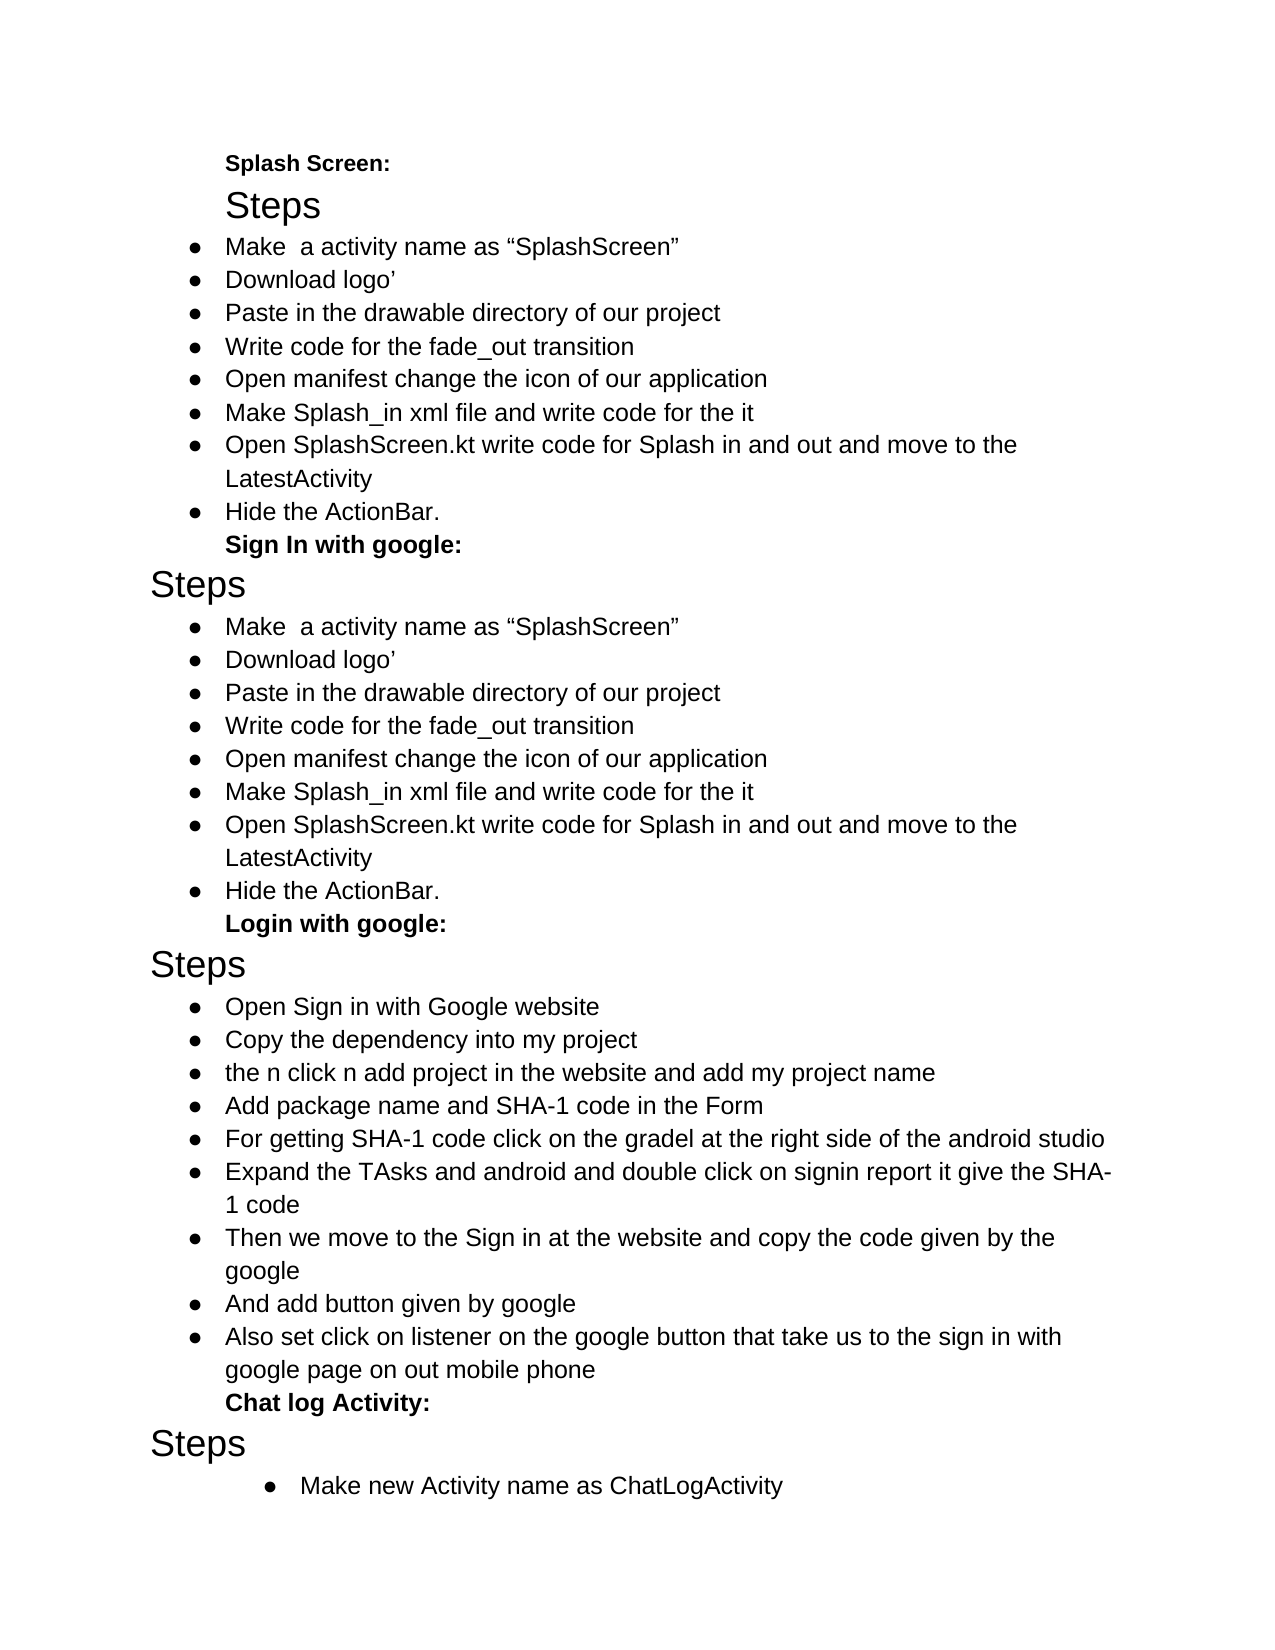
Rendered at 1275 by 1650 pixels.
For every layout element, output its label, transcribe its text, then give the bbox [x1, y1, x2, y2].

list Hide the ActionBar. [187, 497, 1125, 525]
list Download logo’ [187, 645, 1125, 674]
list Open manifest change the icon of our application [187, 364, 1125, 393]
list Make a activity name as “SplashScreen” [187, 612, 1125, 641]
list Make new Activity name as ChatLogActivity [262, 1471, 1125, 1499]
text Splash Screen: Steps [225, 150, 1125, 226]
list For getting SHA-1 code click on the gradel at the right side of the android studio [187, 1124, 1125, 1153]
text Sign In with google: [225, 529, 1125, 558]
list Download logo’ [187, 265, 1125, 294]
list Add package name and SHA-1 code in the Form [187, 1091, 1125, 1120]
list Write code for the fade_out transition [187, 331, 1125, 360]
list Paste in the drawable directory of our project [187, 678, 1125, 707]
list Paste in the drawable directory of our project [187, 298, 1125, 327]
text Steps [150, 942, 1125, 986]
list Make Splash_in xml file and write code for the it [187, 397, 1125, 426]
list Make Splash_in xml file and write code for the it [187, 777, 1125, 806]
text Steps [150, 563, 1125, 606]
list Then we move to the Sign in at the website and copy the code given by the google [187, 1223, 1125, 1285]
list Also set click on listener on the google button that take us to the sign in with google page on out mobile phone [187, 1322, 1125, 1384]
text Steps [150, 1421, 1125, 1464]
list And add button given by google [187, 1289, 1125, 1318]
list Open SplashScreen.kt write code for Splash in and out and move to the LatestActivity [187, 810, 1125, 872]
list Open manifest change the icon of our application [187, 744, 1125, 773]
list Open SplashScreen.kt write code for Splash in and out and move to the LatestActivity [187, 431, 1125, 492]
text Login with google: [225, 909, 1125, 938]
list Hide the ActionBar. [187, 876, 1125, 905]
list Expand the TAsks and android and double click on signin report it give the SHA-1 code [187, 1157, 1125, 1219]
list the n click n add project in the website and add my project name [187, 1058, 1125, 1087]
list Write code for the fade_out transition [187, 711, 1125, 740]
list Copy the dependency into my project [187, 1025, 1125, 1054]
list Make a activity name as “SplashScreen” [187, 232, 1125, 261]
text Chat log Activity: [225, 1388, 1125, 1417]
list Open Sign in with Google website [187, 992, 1125, 1021]
